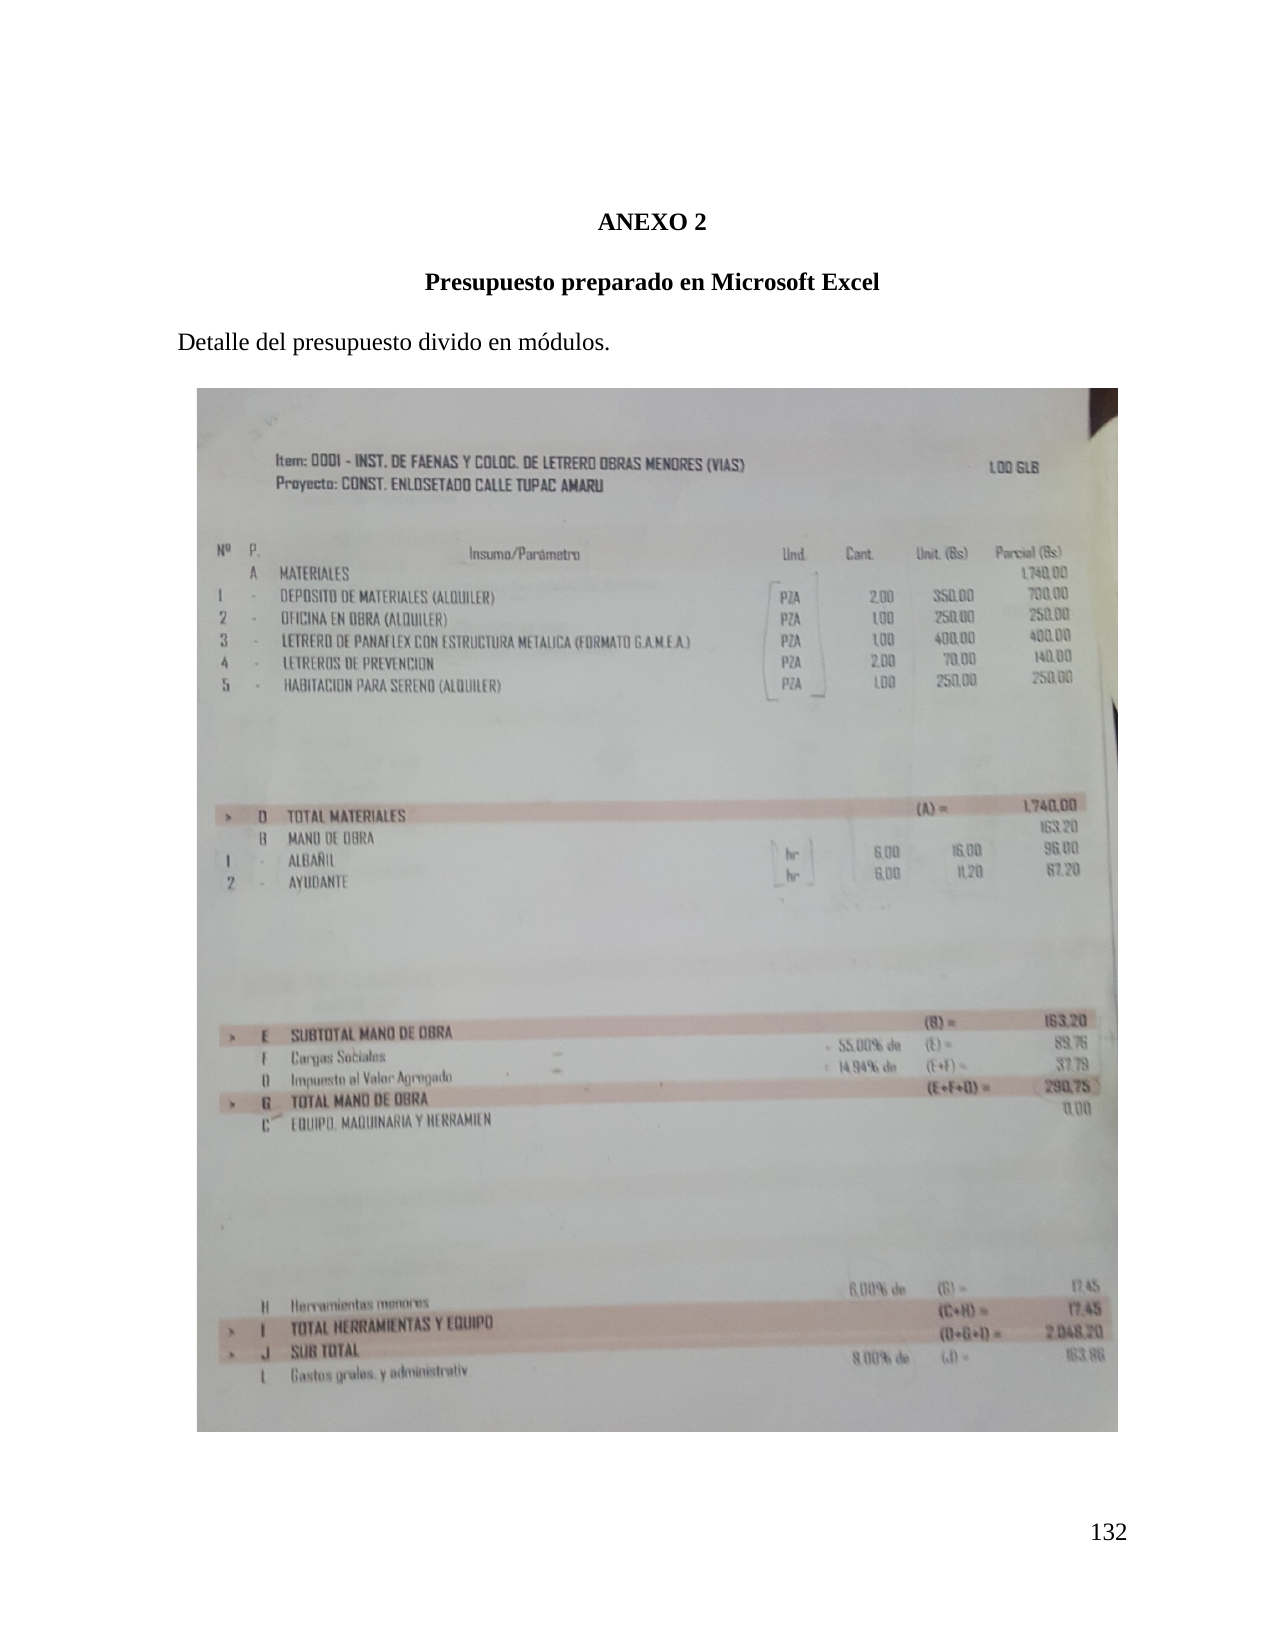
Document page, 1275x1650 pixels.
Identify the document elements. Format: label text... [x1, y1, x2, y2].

picture [196, 388, 1118, 1432]
text Detalle del presupuesto divido en módulos. [177, 327, 1127, 356]
text Presupuesto preparado en Microsoft Excel [177, 267, 1127, 296]
text ANEXO 2 [177, 207, 1127, 236]
